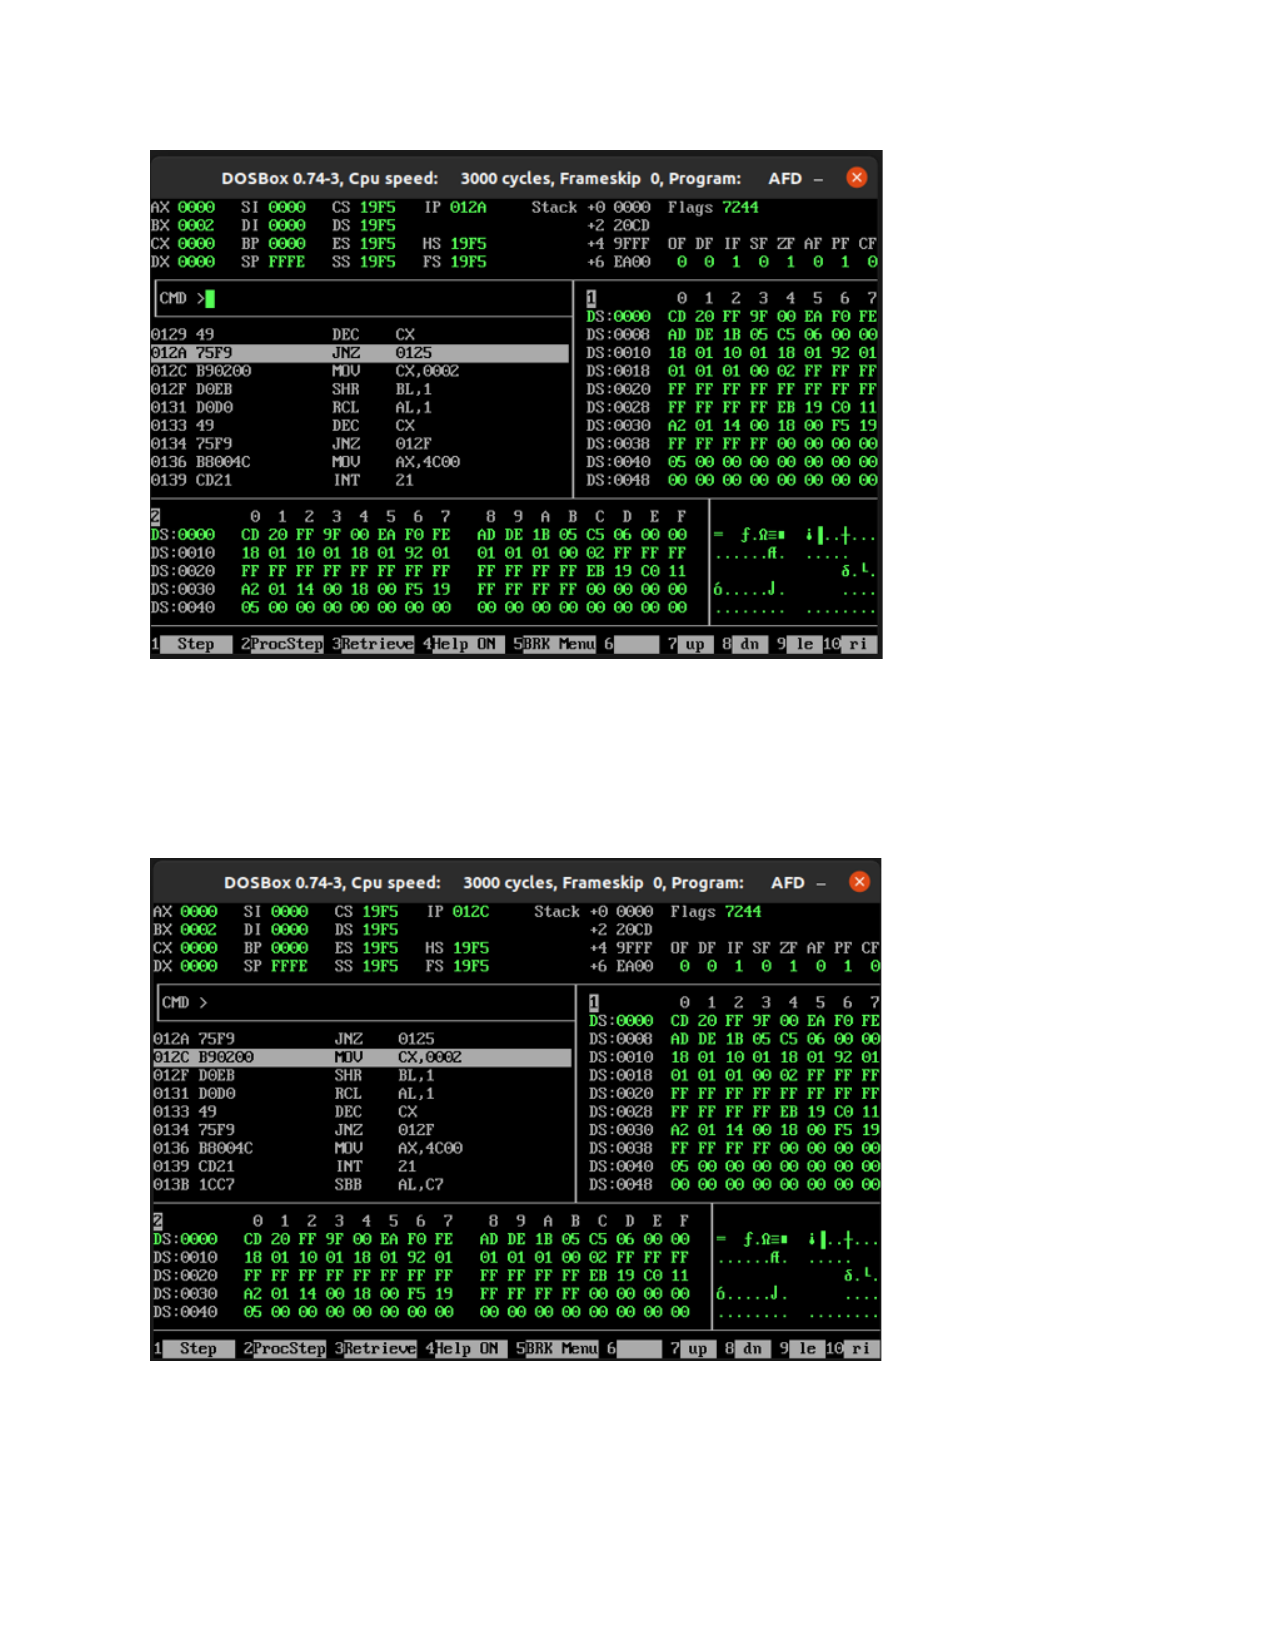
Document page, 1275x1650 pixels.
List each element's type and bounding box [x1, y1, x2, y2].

picture [150, 150, 883, 659]
picture [150, 858, 882, 1361]
